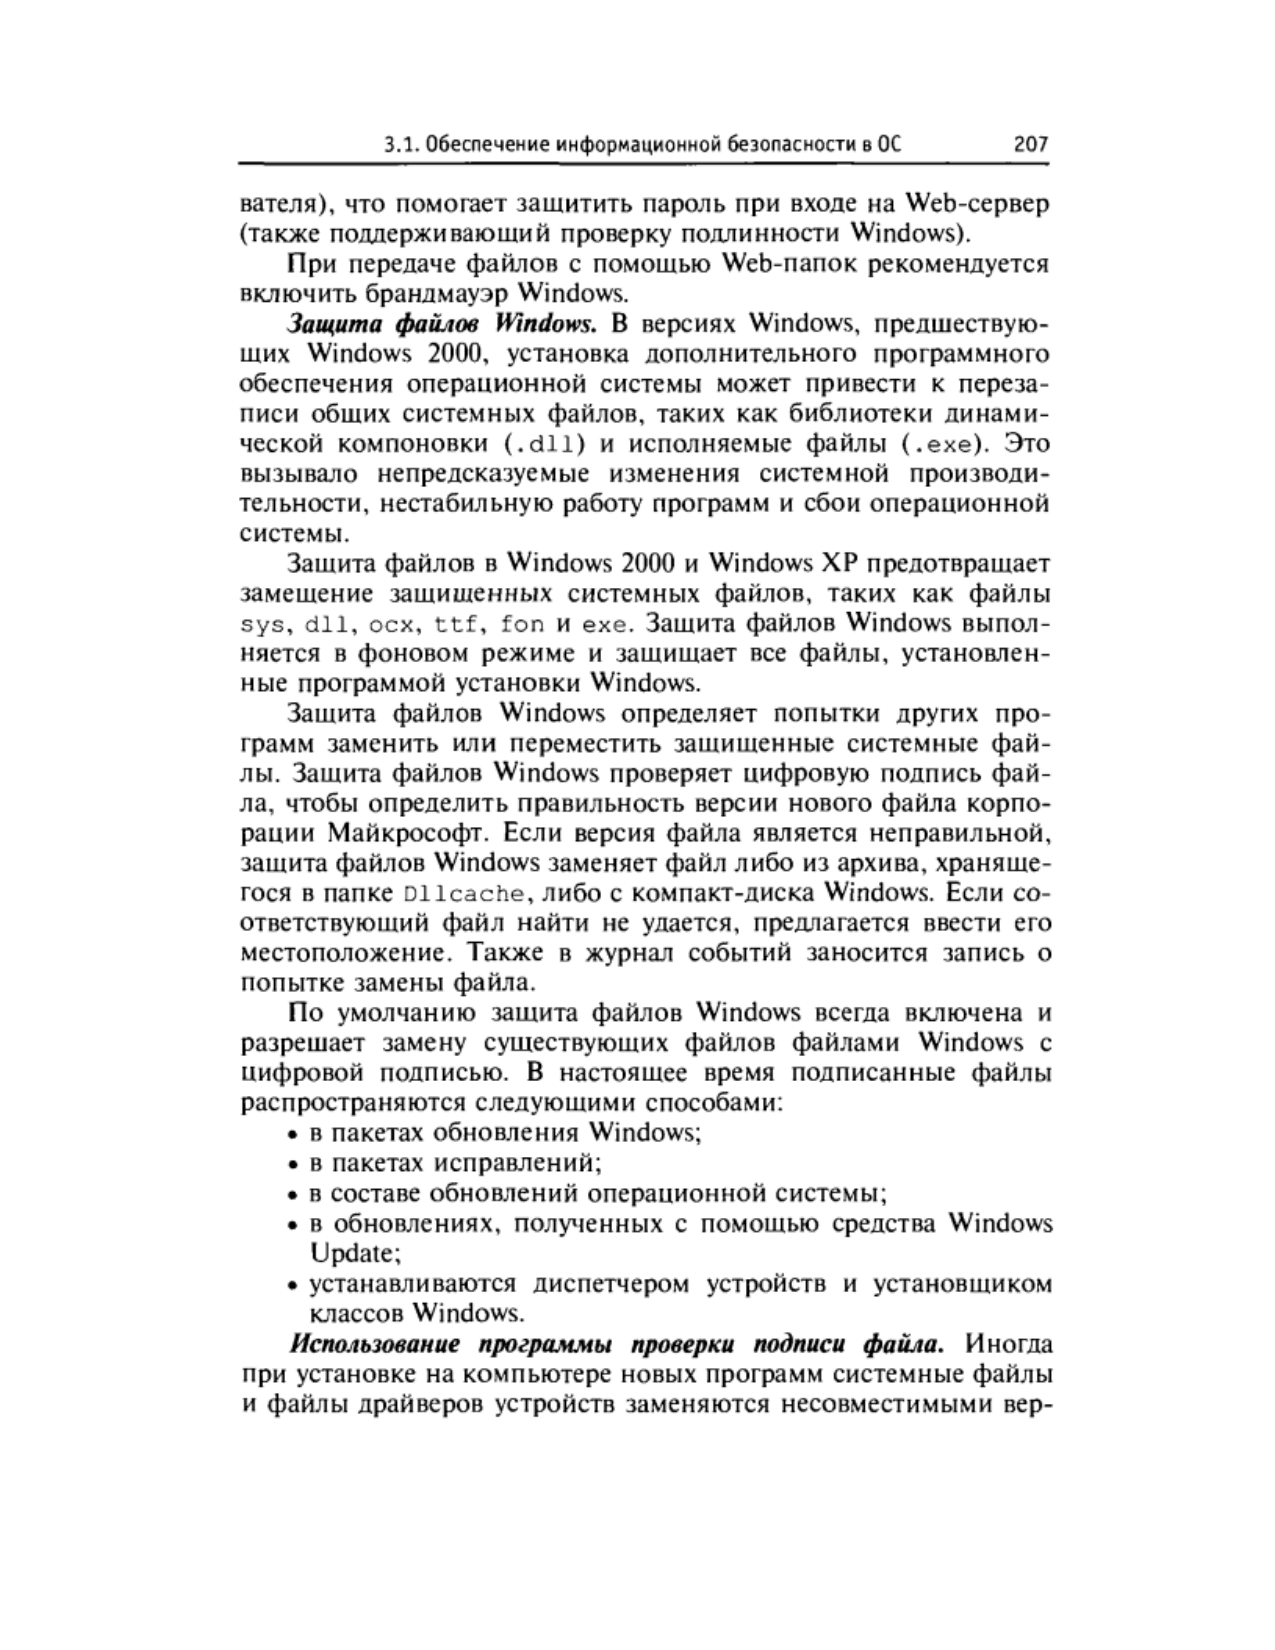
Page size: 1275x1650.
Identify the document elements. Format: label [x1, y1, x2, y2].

picture [177, 118, 1097, 1464]
text [177, 118, 1186, 1469]
